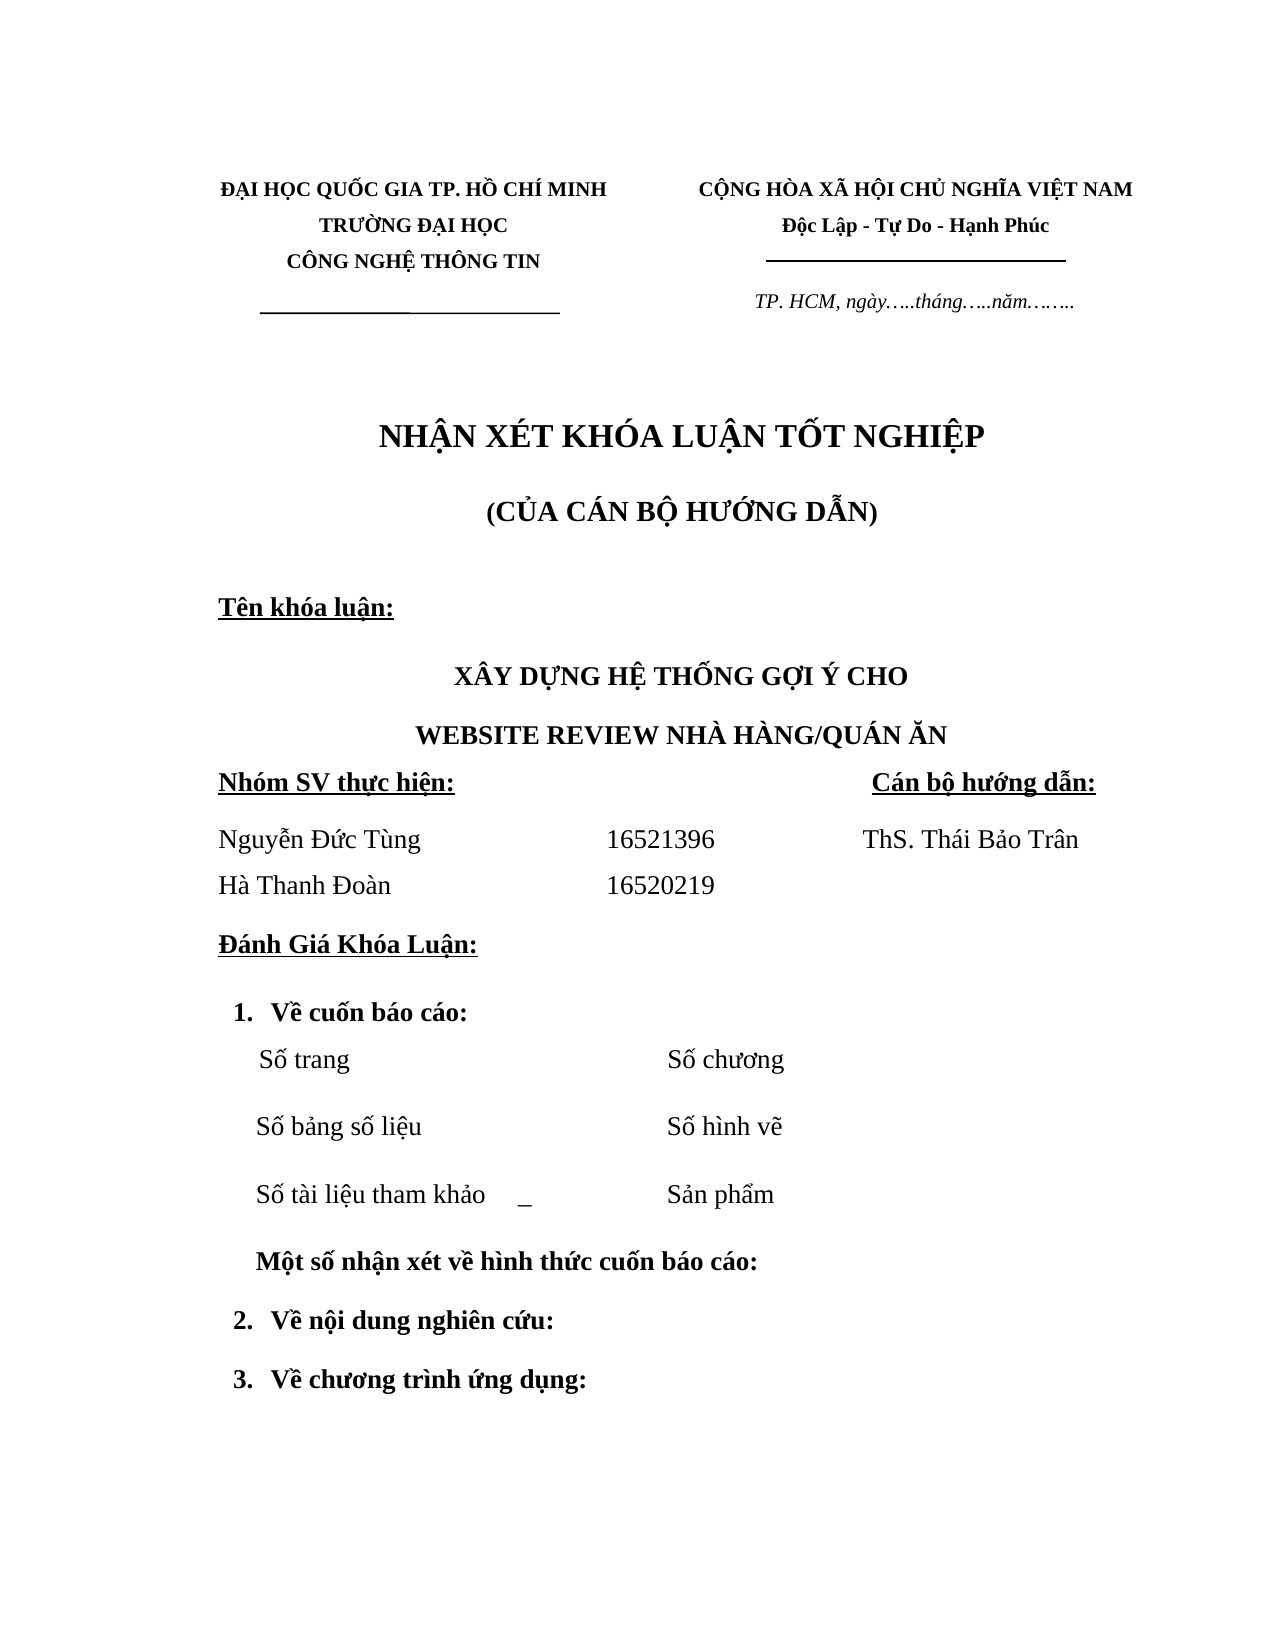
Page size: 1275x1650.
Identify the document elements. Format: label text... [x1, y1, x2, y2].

table_cell Nhóm SV thực hiện: [207, 766, 786, 823]
table_cell TP. HCM, ngày…..tháng…..năm…….. [679, 289, 1152, 328]
table_header Tên khóa luận: [207, 591, 1156, 648]
table_cell Nguyễn Đức Tùng Hà Thanh Đoàn [207, 823, 535, 916]
table_cell XÂY DỰNG HỆ THỐNG GỢI Ý CHO WEBSITE REVIEW NHÀ HÀNG/QUÁN ĂN [207, 648, 1156, 766]
table_cell [148, 289, 679, 328]
table_cell 16521396 16520219 [535, 823, 786, 916]
table_cell ThS. Thái Bảo Trân [786, 823, 1156, 916]
table_header ĐẠI HỌC QUỐC GIA TP. HỒ CHÍ MINH TRƯỜNG ĐẠI HỌC CÔNG NGHỆ THÔNG TIN [148, 177, 679, 289]
table_header CỘNG HÒA XÃ HỘI CHỦ NGHĨA VIỆT NAM Độc Lập - Tự Do - Hạnh Phúc [679, 177, 1152, 289]
table_cell Cán bộ hướng dẫn: [786, 766, 1156, 823]
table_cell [207, 916, 1156, 1410]
text (CỦA CÁN BỘ HƯỚNG DẪN) [207, 494, 1157, 528]
text NHẬN XÉT KHÓA LUẬN TỐT NGHIỆP [207, 416, 1157, 454]
